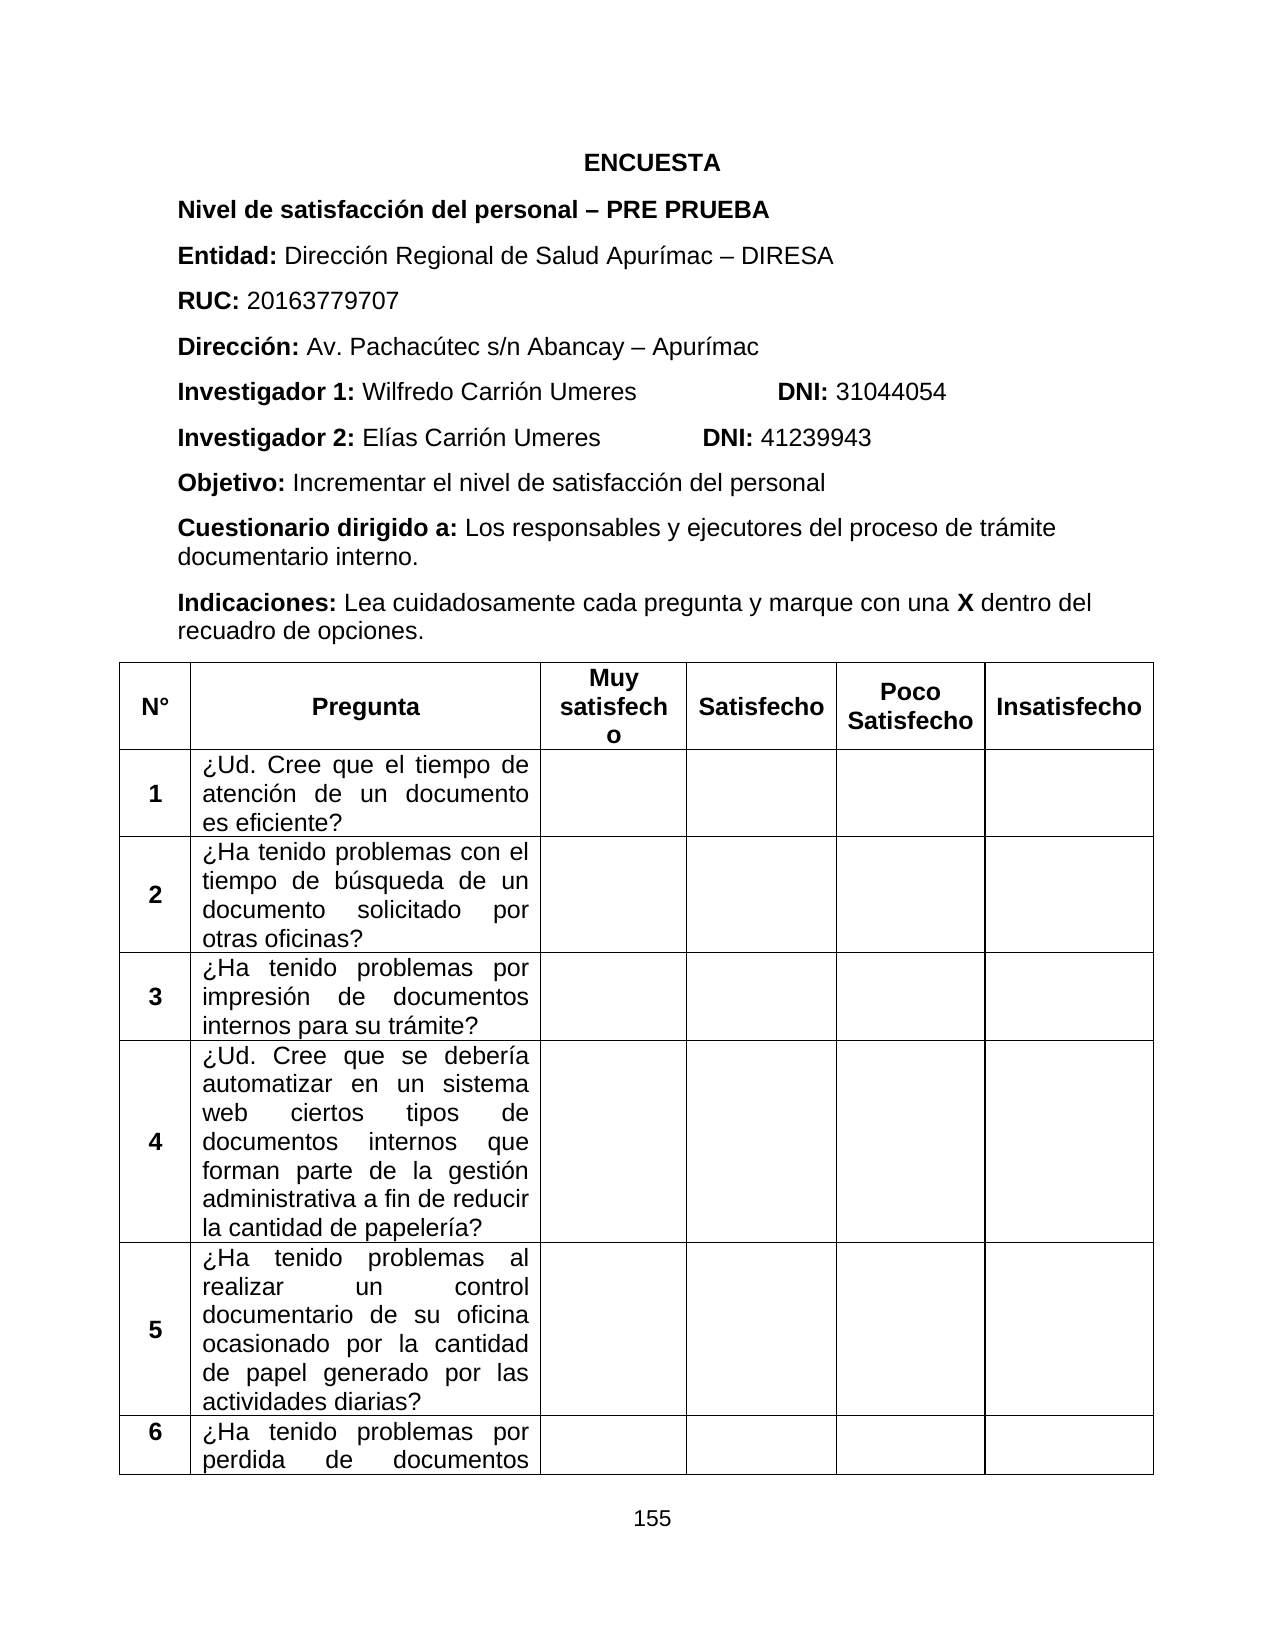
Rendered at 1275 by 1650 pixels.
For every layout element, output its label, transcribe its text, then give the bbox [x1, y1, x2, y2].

table_cell [837, 953, 984, 1039]
table_header Pregunta [191, 663, 540, 749]
table_header Poco Satisfecho [837, 663, 984, 749]
text Cuestionario dirigido a: Los responsables y ejecutores del proceso de trámite documentario interno. [177, 513, 1127, 571]
table_cell [541, 1243, 686, 1415]
text Dirección: Av. Pachacútec s/n Abancay – Apurímac [177, 332, 1127, 360]
text Investigador 2: Elías Carrión Umeres DNI: 41239943 [177, 422, 1127, 451]
table_cell ¿Ud. Cree que el tiempo de atención de un documento es eficiente? [191, 750, 540, 836]
table_cell [687, 750, 836, 836]
table_cell ¿Ha tenido problemas al realizar un control documentario de su oficina ocasionado por la cantidad de papel generado por las actividades diarias? [191, 1243, 540, 1415]
text RUC: 20163779707 [177, 286, 1127, 315]
table_cell [986, 953, 1153, 1039]
table_cell [687, 1243, 836, 1415]
text Indicaciones: Lea cuidadosamente cada pregunta y marque con una X dentro del recuadro de opciones. [177, 587, 1127, 645]
table_header Muy satisfecho [541, 663, 686, 749]
text Nivel de satisfacción del personal – PRE PRUEBA [177, 195, 1127, 224]
table_cell [541, 953, 686, 1039]
table_cell [541, 1416, 686, 1474]
table_cell 6 [120, 1416, 190, 1474]
table_cell 3 [120, 953, 190, 1039]
table_cell [837, 1416, 984, 1474]
table_cell 2 [120, 837, 190, 952]
table_header Satisfecho [687, 663, 836, 749]
table_cell [541, 1041, 686, 1242]
table_cell [986, 1041, 1153, 1242]
table_header N° [120, 663, 190, 749]
table_cell [687, 837, 836, 952]
table_cell [687, 953, 836, 1039]
table_cell [837, 837, 984, 952]
table_cell 4 [120, 1041, 190, 1242]
table_cell [986, 1416, 1153, 1474]
text ENCUESTA [177, 148, 1127, 176]
text Objetivo: Incrementar el nivel de satisfacción del personal [177, 468, 1127, 497]
table_cell [837, 1243, 984, 1415]
table_cell [986, 1243, 1153, 1415]
table_cell ¿Ha tenido problemas por impresión de documentos internos para su trámite? [191, 953, 540, 1039]
table_cell ¿Ha tenido problemas con el tiempo de búsqueda de un documento solicitado por otras oficinas? [191, 837, 540, 952]
table_cell [986, 750, 1153, 836]
table_header Insatisfecho [986, 663, 1153, 749]
table_cell 1 [120, 750, 190, 836]
table_cell ¿Ud. Cree que se debería automatizar en un sistema web ciertos tipos de documentos internos que forman parte de la gestión administrativa a fin de reducir la cantidad de papelería? [191, 1041, 540, 1242]
table_cell [687, 1416, 836, 1474]
table_cell [837, 750, 984, 836]
text Investigador 1: Wilfredo Carrión Umeres DNI: 31044054 [177, 377, 1127, 406]
table_cell [541, 837, 686, 952]
text Entidad: Dirección Regional de Salud Apurímac – DIRESA [177, 241, 1127, 269]
table_cell [837, 1041, 984, 1242]
table_cell [541, 750, 686, 836]
table_cell 5 [120, 1243, 190, 1415]
table_cell [687, 1041, 836, 1242]
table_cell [191, 1416, 540, 1474]
table_cell [986, 837, 1153, 952]
